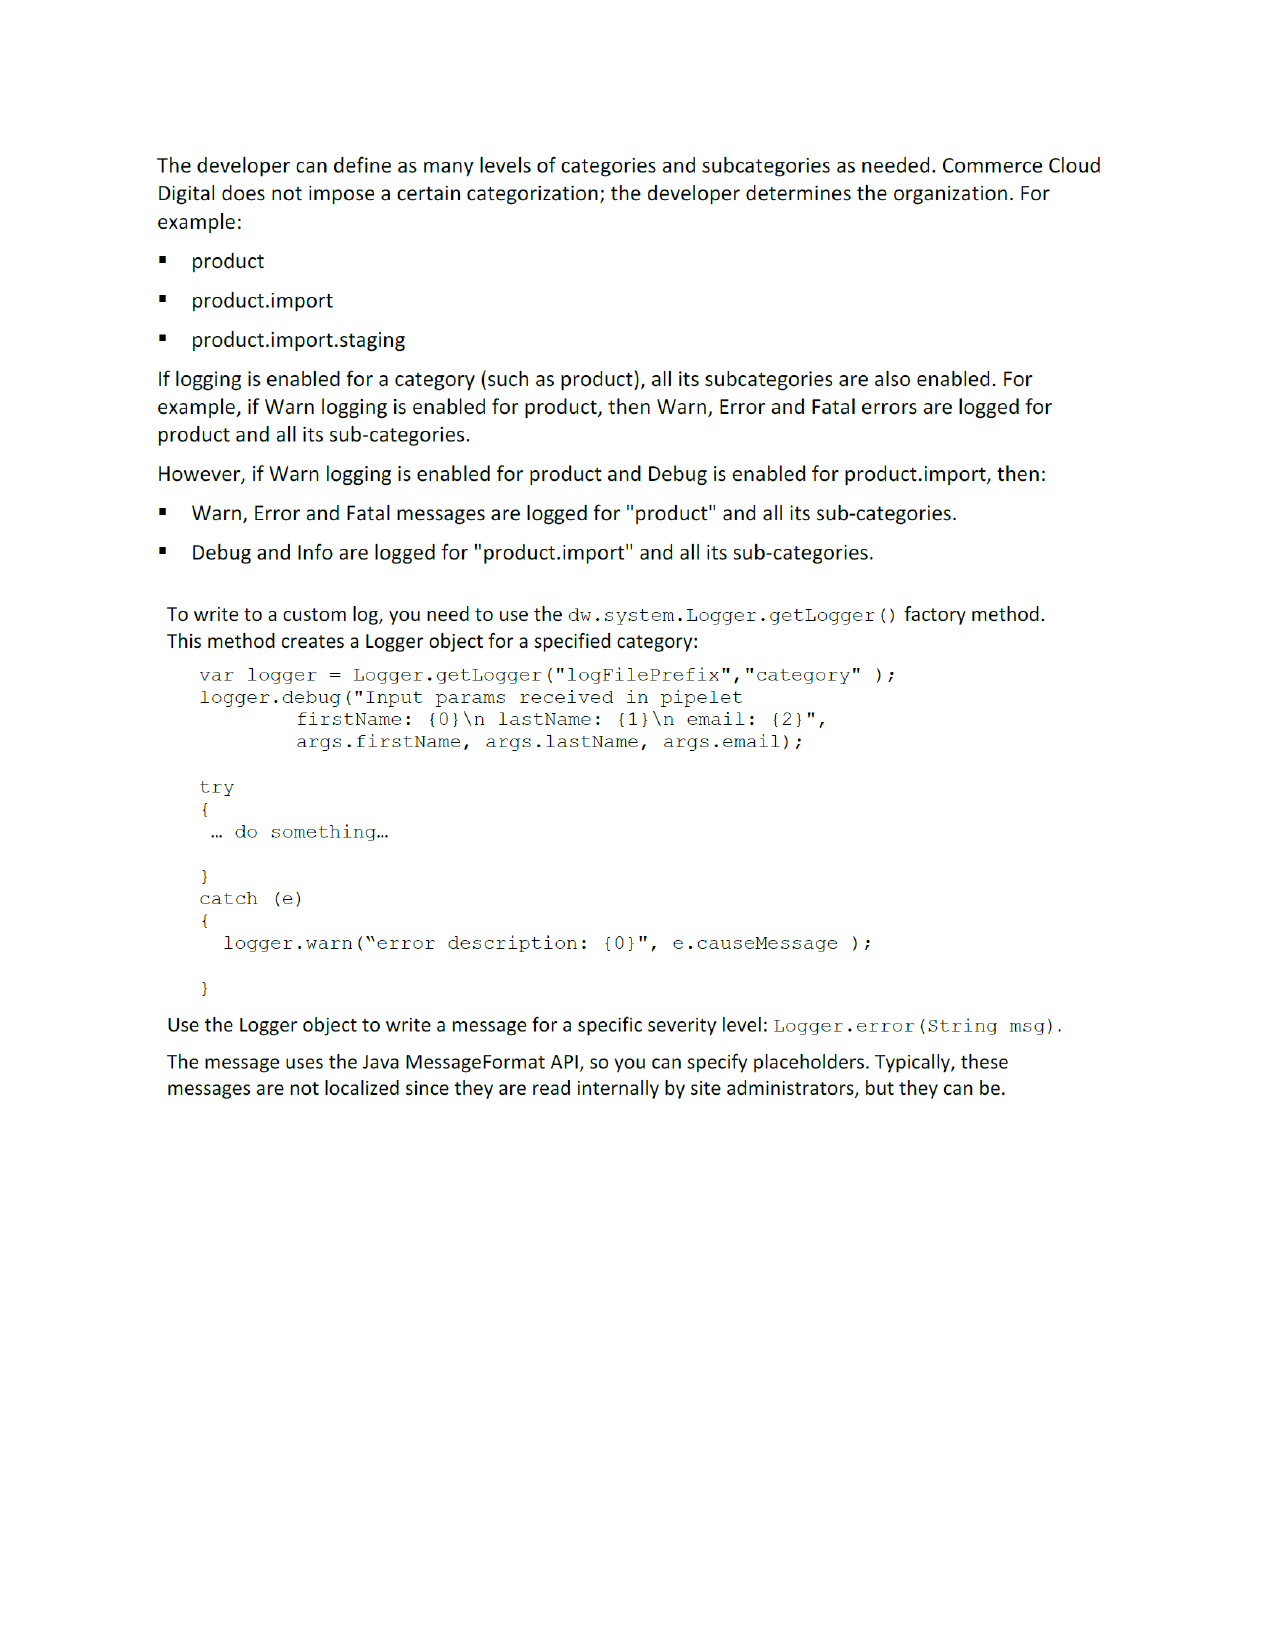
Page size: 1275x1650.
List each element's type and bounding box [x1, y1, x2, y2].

picture [150, 598, 1125, 1106]
picture [150, 150, 1125, 580]
